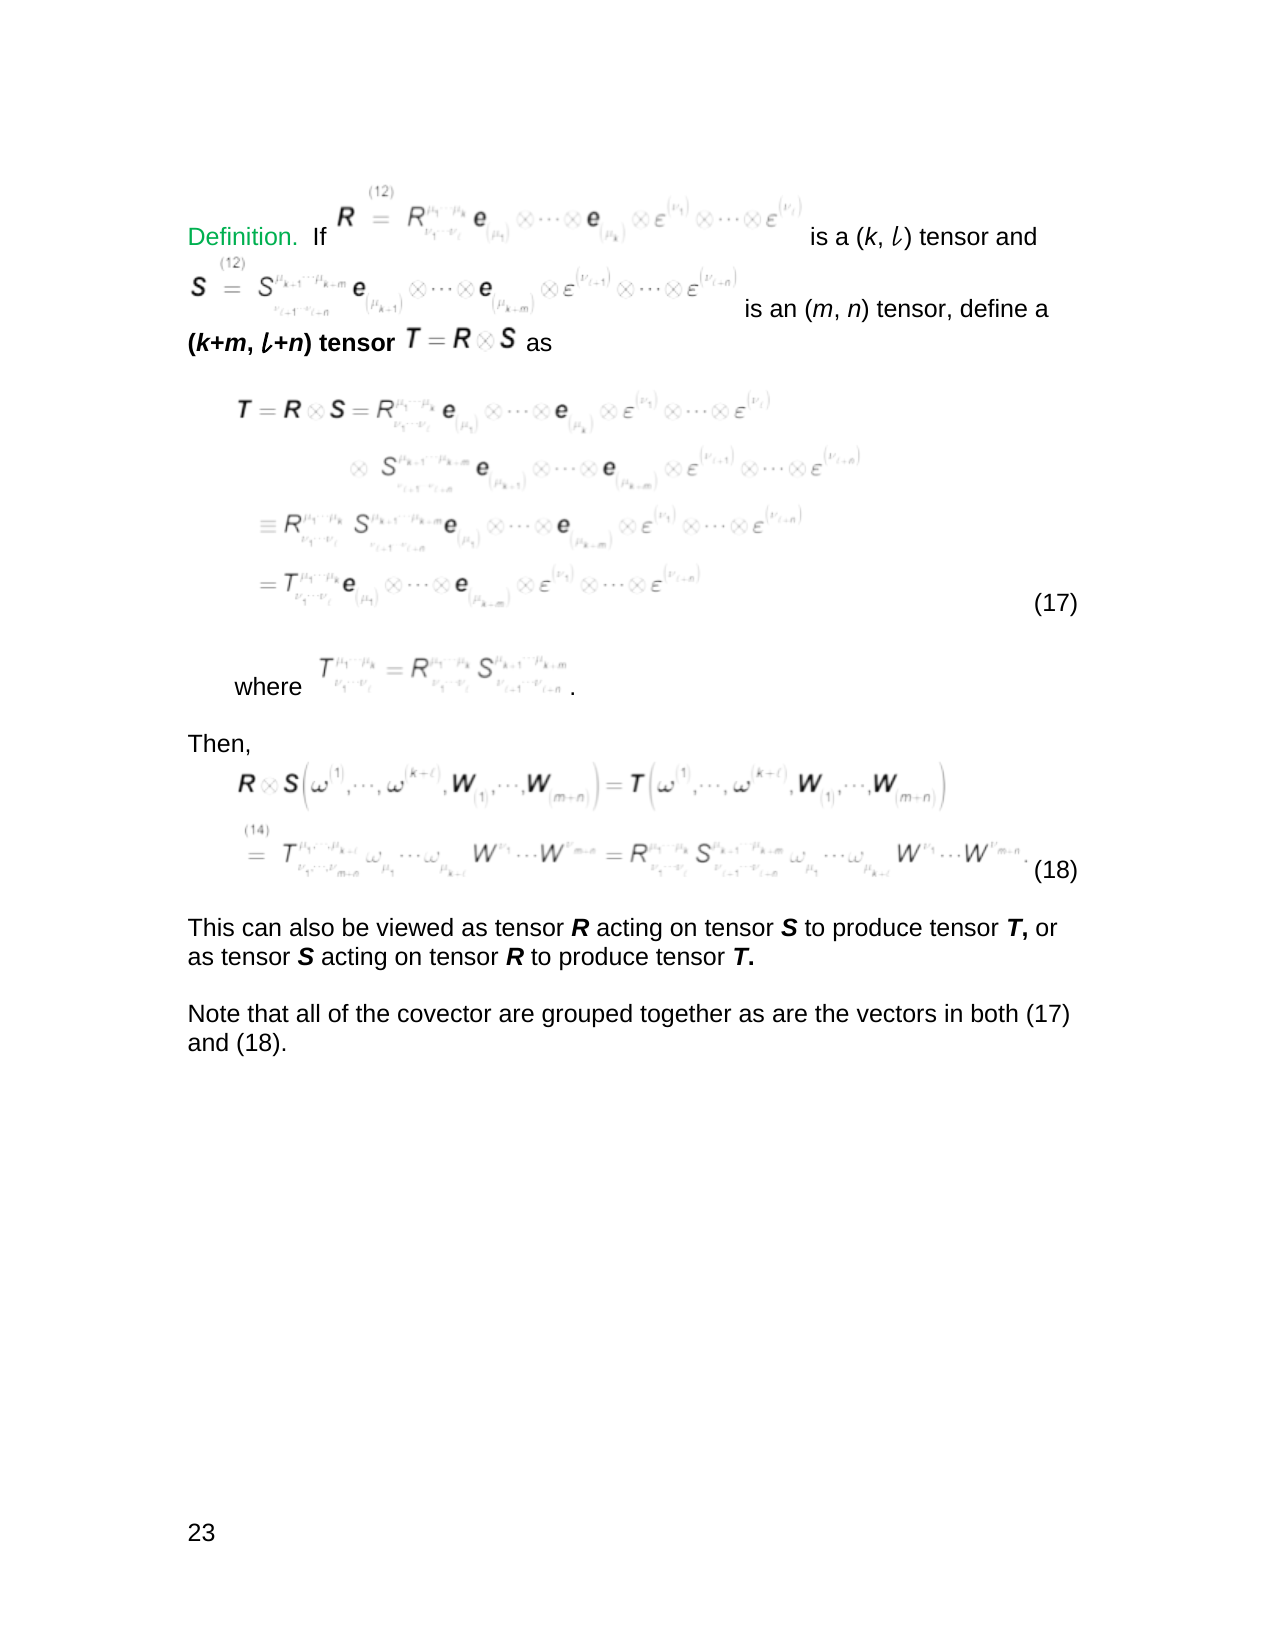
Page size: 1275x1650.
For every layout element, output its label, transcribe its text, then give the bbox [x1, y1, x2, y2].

text Definition. If is a (k, 𝓁) tensor and is an (m, n) tensor, define a (k+m, 𝓁+n) tensor as [187, 179, 1087, 357]
text Note that all of the covector are grouped together as are the vectors in both (17) and (18). [187, 999, 1087, 1056]
text where . [187, 645, 1087, 700]
text (17) [187, 386, 1087, 616]
text (18) [187, 758, 1087, 884]
text This can also be viewed as tensor R acting on tensor S to produce tensor T, or as tensor S acting on tensor R to produce tensor T. [187, 913, 1087, 970]
text Then, [187, 729, 1087, 758]
